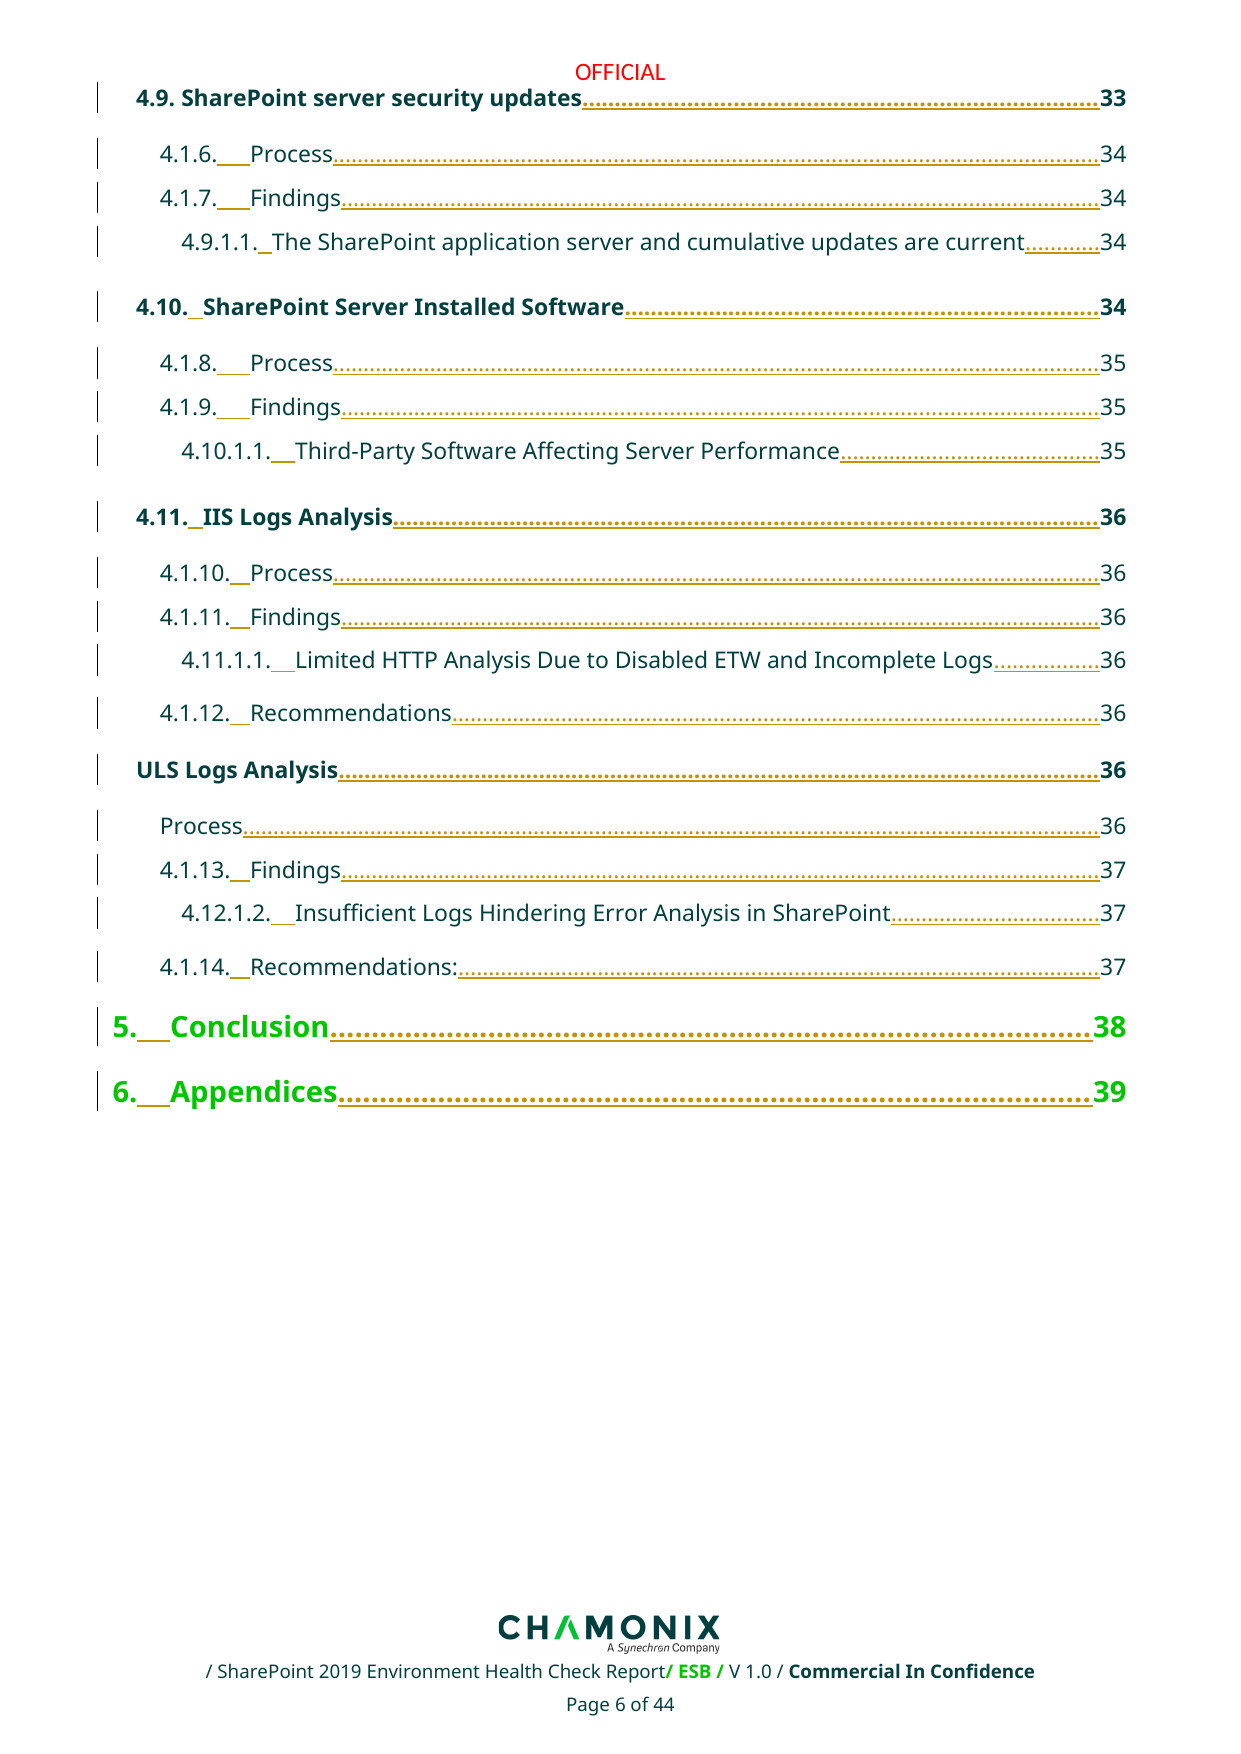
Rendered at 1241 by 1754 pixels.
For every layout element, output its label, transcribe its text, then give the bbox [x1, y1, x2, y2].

text 4.1.12.Recommendations36 [159, 697, 1128, 729]
text 4.1.7.Findings34 [159, 182, 1128, 213]
text 4.10.1.1.Third-Party Software Affecting Server Performance35 [181, 435, 1128, 466]
picture [498, 1615, 720, 1654]
text ULS Logs Analysis36 [136, 754, 1128, 785]
text 5.Conclusion38 [112, 1007, 1128, 1046]
text 4.1.11.Findings36 [159, 601, 1128, 632]
text 4.10.SharePoint Server Installed Software34 [136, 291, 1128, 322]
text Process36 [159, 810, 1128, 841]
text 4.1.14.Recommendations:37 [159, 951, 1128, 982]
text 4.1.9.Findings35 [159, 391, 1128, 422]
text 6.Appendices39 [112, 1071, 1128, 1111]
text 4.11.IIS Logs Analysis36 [136, 501, 1128, 532]
text 4.1.13.Findings37 [159, 854, 1128, 885]
text 4.9.SharePoint server security updates33 [136, 82, 1128, 113]
text 4.1.6.Process34 [159, 138, 1128, 169]
text 4.11.1.1.Limited HTTP Analysis Due to Disabled ETW and Incomplete Logs36 [181, 644, 1128, 676]
text 4.9.1.1.The SharePoint application server and cumulative updates are current34 [181, 226, 1128, 257]
text 4.12.1.2.Insufficient Logs Hindering Error Analysis in SharePoint37 [181, 897, 1128, 929]
text 4.1.8.Process35 [159, 347, 1128, 379]
text 4.1.10.Process36 [159, 557, 1128, 588]
